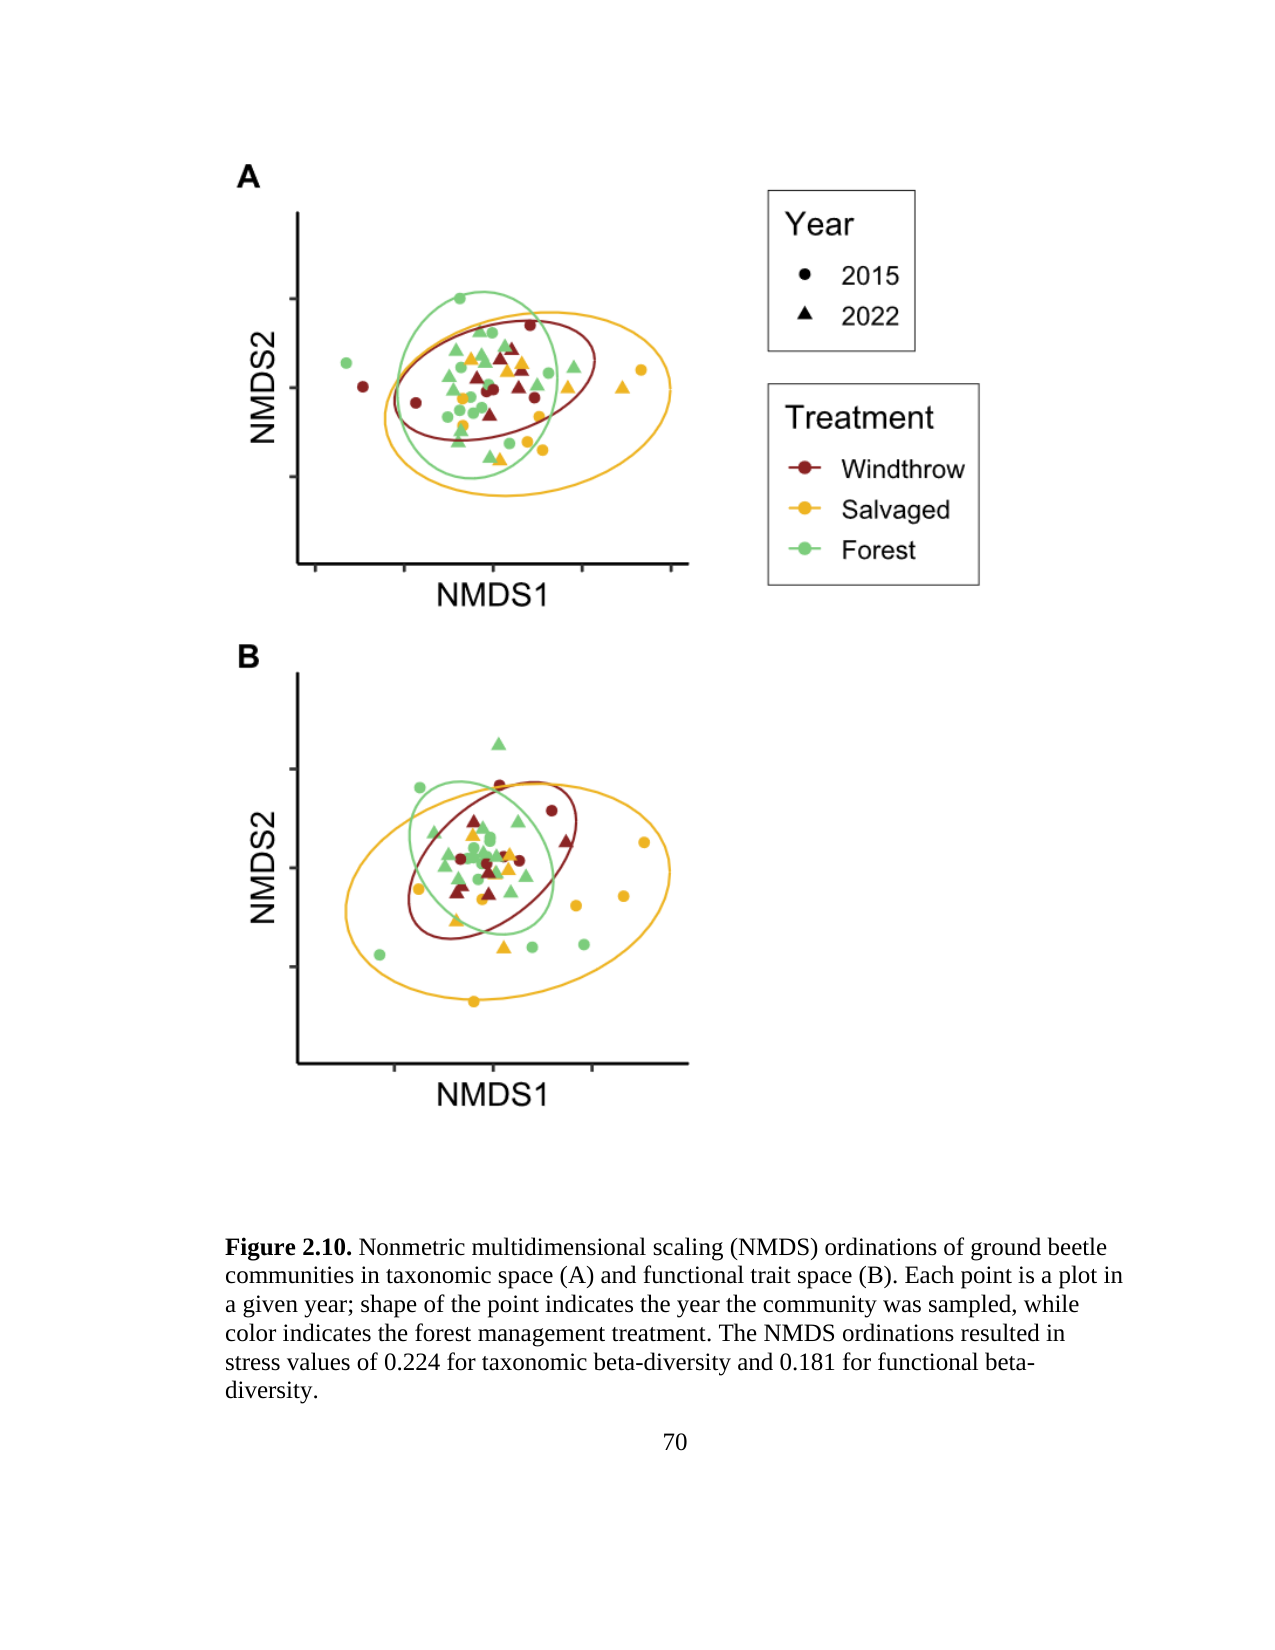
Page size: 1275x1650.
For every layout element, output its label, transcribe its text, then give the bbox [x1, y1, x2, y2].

picture [225, 150, 1014, 1203]
